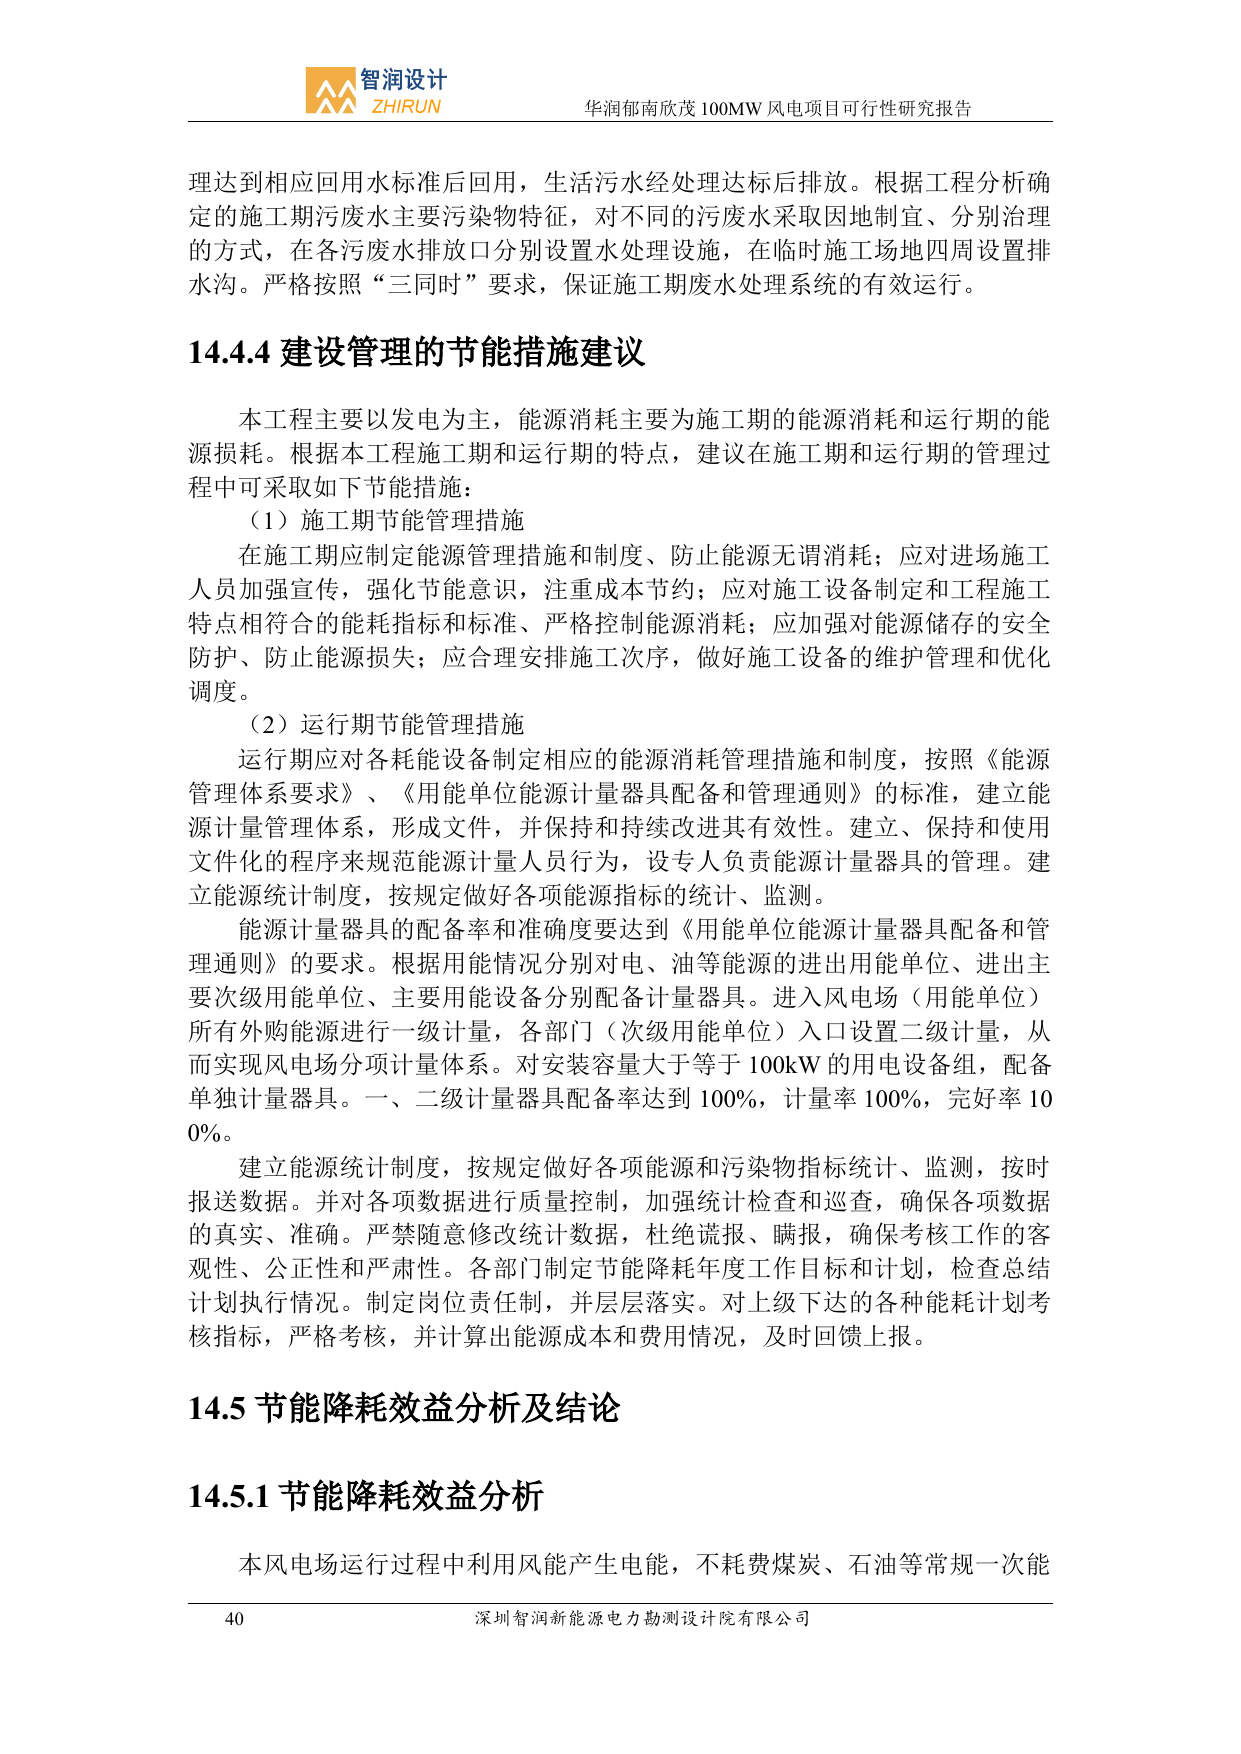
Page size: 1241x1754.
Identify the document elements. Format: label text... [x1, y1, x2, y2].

text 14.4.4 建设管理的节能措施建议 [187, 316, 1053, 384]
text 在施工期应制定能源管理措施和制度、防止能源无谓消耗；应对进场施工人员加强宣传，强化节能意识，注重成本节约；应对施工设备制定和工程施工特点相符合的能耗指标和标准、严格控制能源消耗；应加强对能源储存的安全防护、防止能源损失；应合理安排施工次序，做好施工设备的维护管理和优化调度。 [187, 537, 1053, 707]
text 14.5 节能降耗效益分析及结论 [187, 1386, 1053, 1426]
text 运行期应对各耗能设备制定相应的能源消耗管理措施和制度，按照《能源管理体系要求》、《用能单位能源计量器具配备和管理通则》的标准，建立能源计量管理体系，形成文件，并保持和持续改进其有效性。建立、保持和使用文件化的程序来规范能源计量人员行为，设专人负责能源计量器具的管理。建立能源统计制度，按规定做好各项能源指标的统计、监测。 [187, 741, 1053, 911]
text 本工程主要以发电为主，能源消耗主要为施工期的能源消耗和运行期的能源损耗。根据本工程施工期和运行期的特点，建议在施工期和运行期的管理过程中可采取如下节能措施： [187, 401, 1053, 503]
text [187, 163, 1053, 299]
text （1）施工期节能管理措施 [187, 503, 1053, 537]
text 14.5.1节能降耗效益分析 [187, 1460, 1053, 1528]
text 建立能源统计制度，按规定做好各项能源和污染物指标统计、监测，按时报送数据。并对各项数据进行质量控制，加强统计检查和巡查，确保各项数据的真实、准确。严禁随意修改统计数据，杜绝谎报、瞒报，确保考核工作的客观性、公正性和严肃性。各部门制定节能降耗年度工作目标和计划，检查总结计划执行情况。制定岗位责任制，并层层落实。对上级下达的各种能耗计划考核指标，严格考核，并计算出能源成本和费用情况，及时回馈上报。 [187, 1148, 1053, 1352]
text （2）运行期节能管理措施 [187, 707, 1053, 741]
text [187, 1545, 1053, 1579]
text 能源计量器具的配备率和准确度要达到《用能单位能源计量器具配备和管理通则》的要求。根据用能情况分别对电、油等能源的进出用能单位、进出主要次级用能单位、主要用能设备分别配备计量器具。进入风电场（用能单位）所有外购能源进行一级计量，各部门（次级用能单位）入口设置二级计量，从而实现风电场分项计量体系。对安装容量大于等于100kW的用电设备组，配备单独计量器具。一、二级计量器具配备率达到100%，计量率100%，完好率100%。 [187, 911, 1053, 1148]
picture [305, 65, 448, 115]
